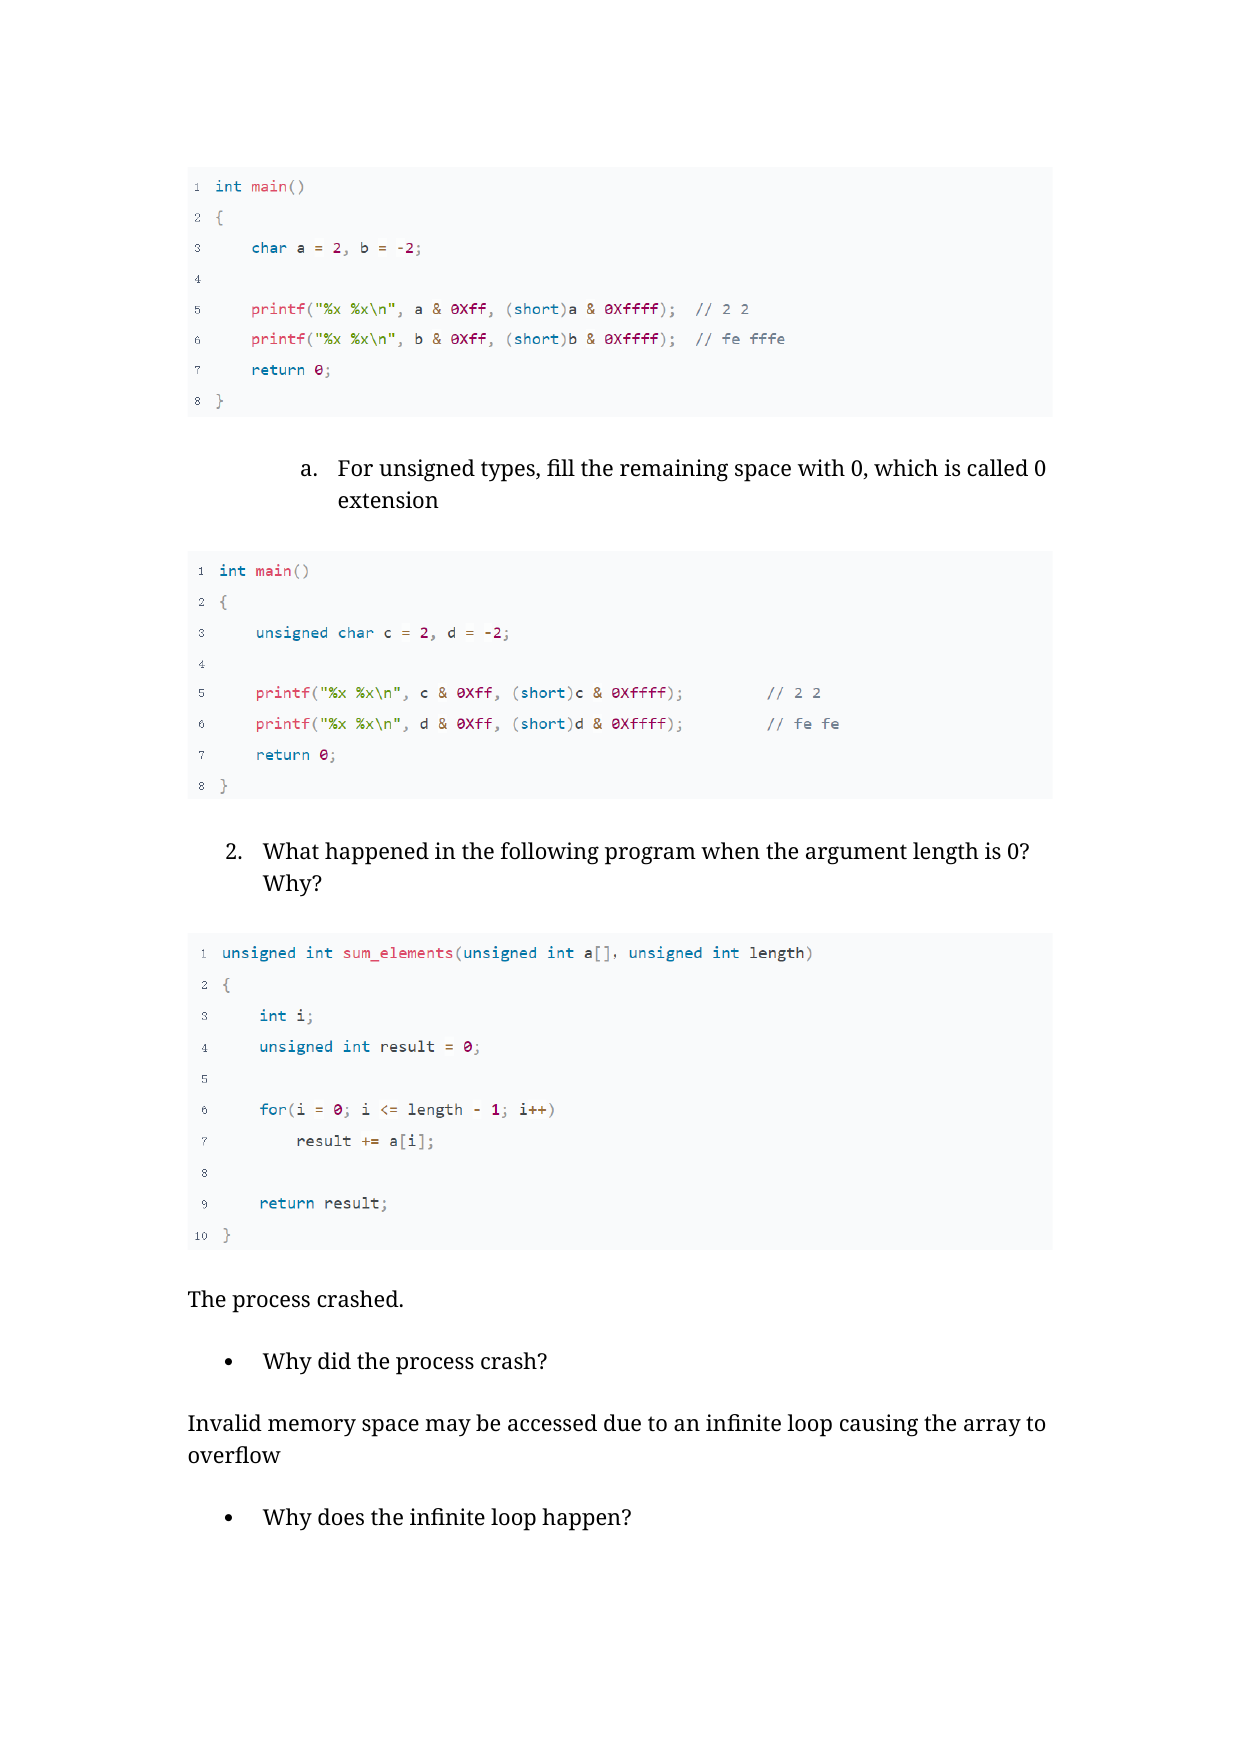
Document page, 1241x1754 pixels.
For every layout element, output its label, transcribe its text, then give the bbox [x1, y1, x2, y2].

list Why did the process crash? [225, 1344, 1053, 1377]
list What happened in the following program when the argument length is 0? Why? [225, 834, 1053, 899]
picture [187, 933, 1053, 1250]
text Invalid memory space may be accessed due to an infinite loop causing the array to overflow [187, 1406, 1053, 1471]
picture [187, 551, 1053, 799]
list Why does the infinite loop happen? [225, 1500, 1053, 1533]
picture [187, 167, 1053, 417]
text The process crashed. [187, 1283, 1053, 1315]
list For unsigned types, fill the remaining space with 0, which is called 0 extension [300, 451, 1053, 516]
